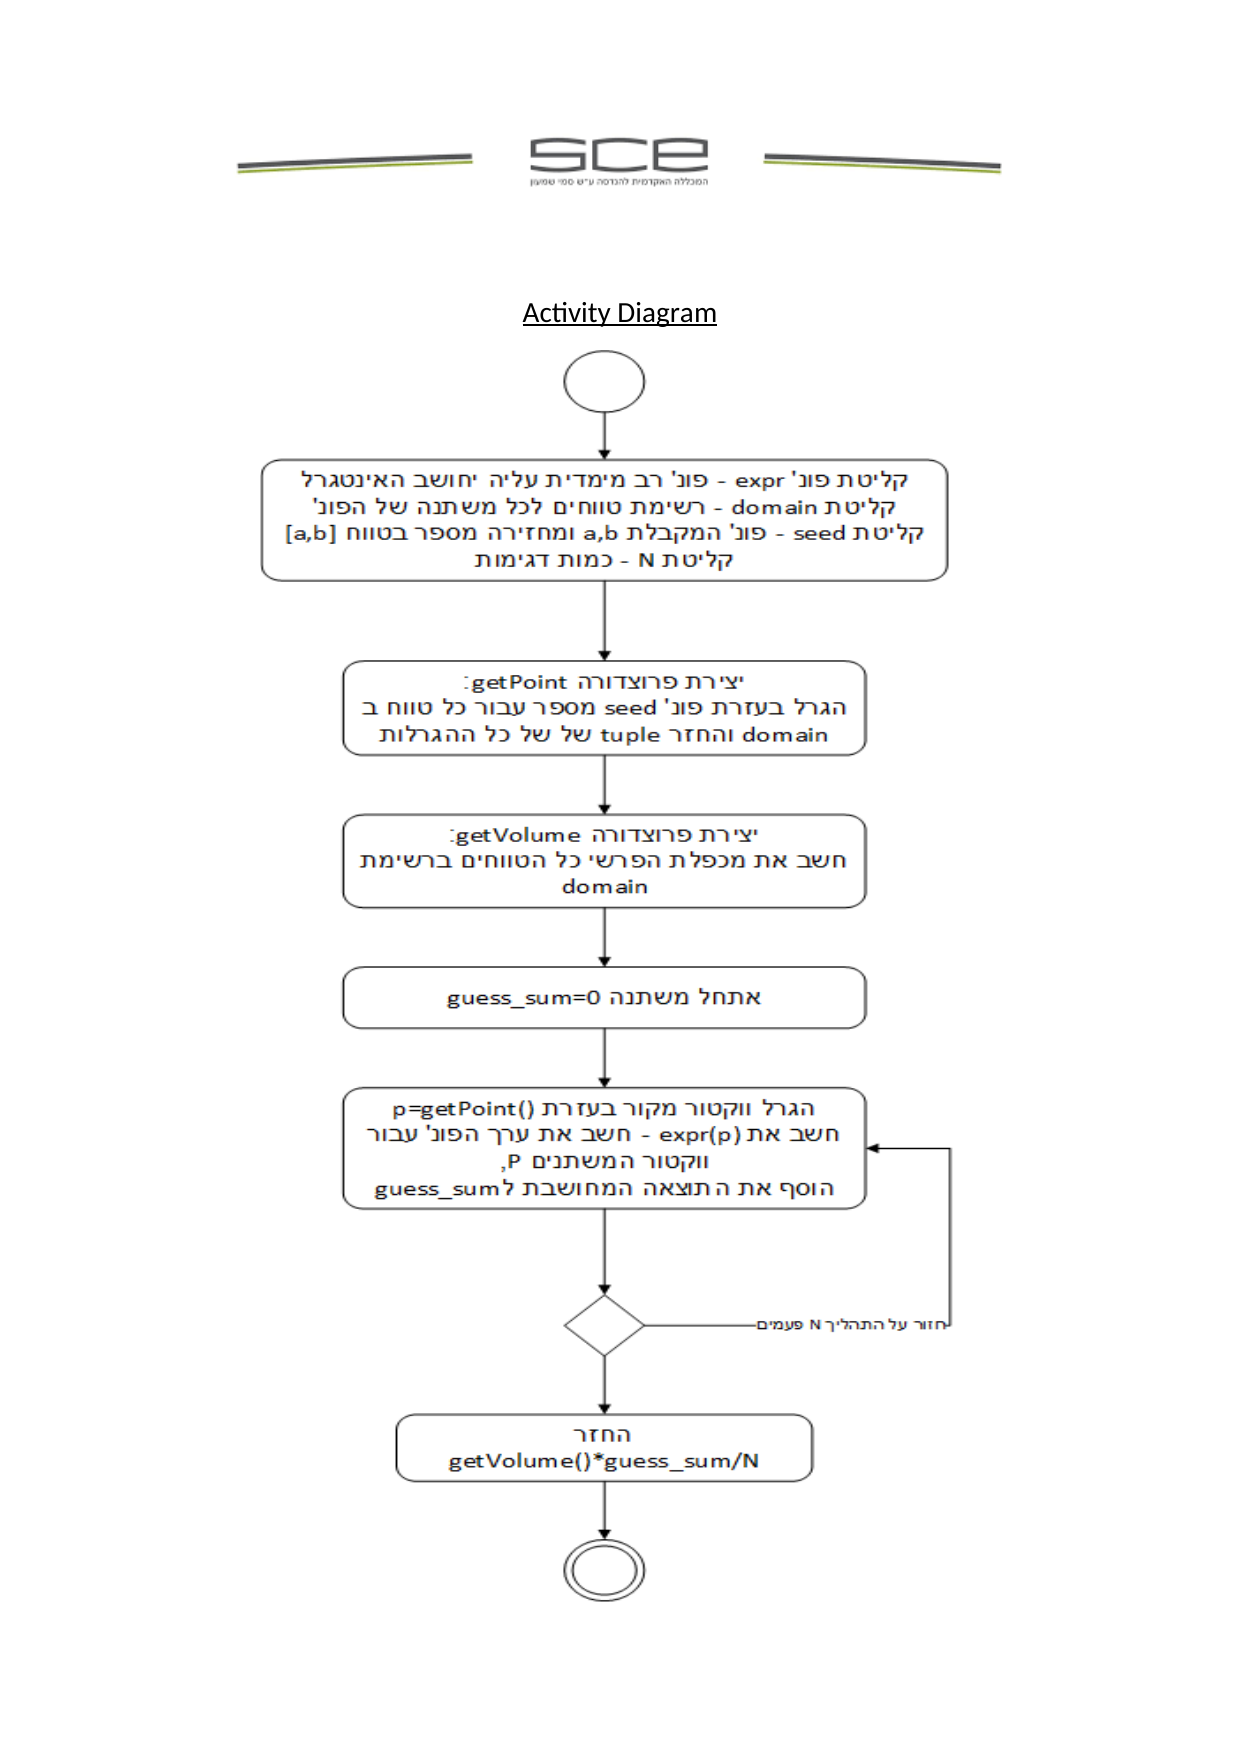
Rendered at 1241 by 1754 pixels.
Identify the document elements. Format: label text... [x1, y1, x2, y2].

picture [260, 350, 956, 1603]
picture [187, 73, 1053, 205]
text Activity Diagram [187, 294, 1053, 329]
